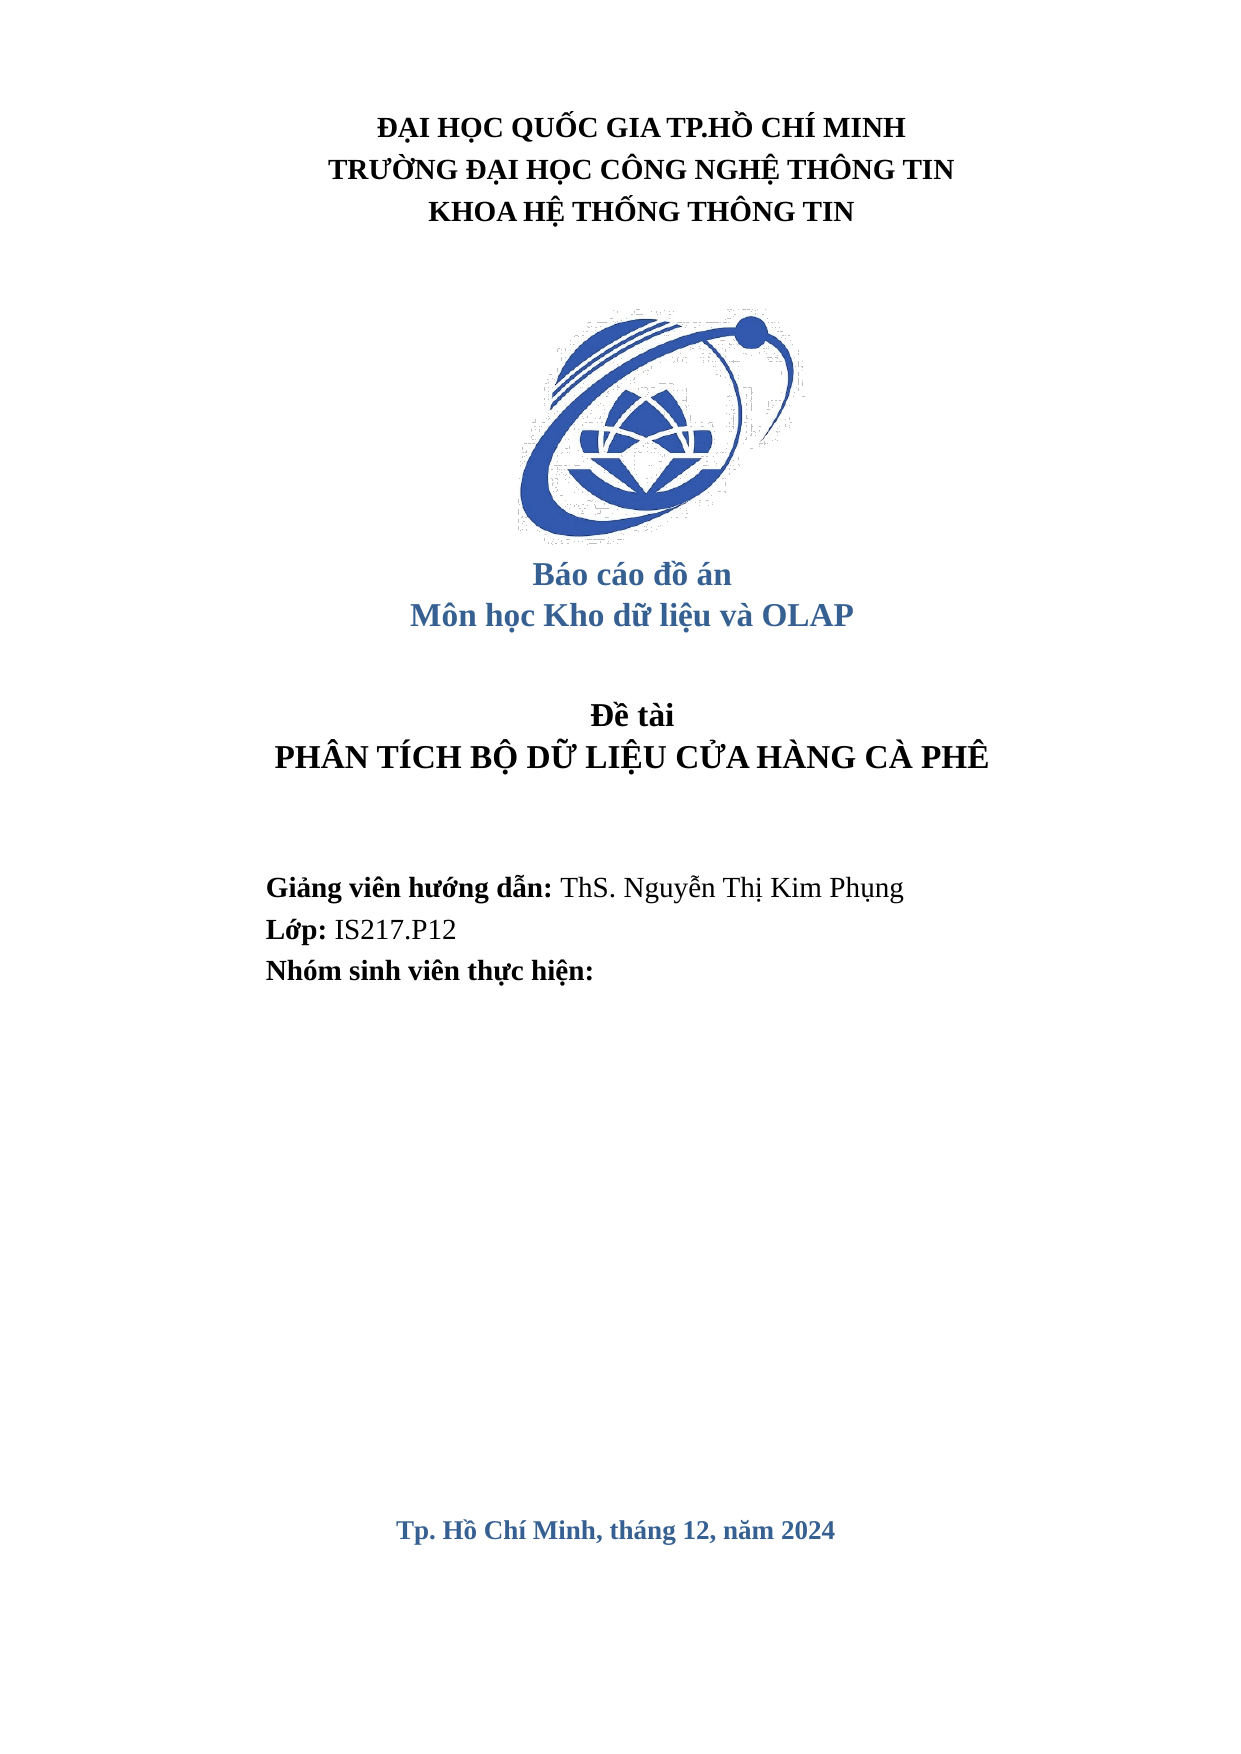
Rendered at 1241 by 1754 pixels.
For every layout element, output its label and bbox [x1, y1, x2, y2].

picture [445, 284, 839, 554]
